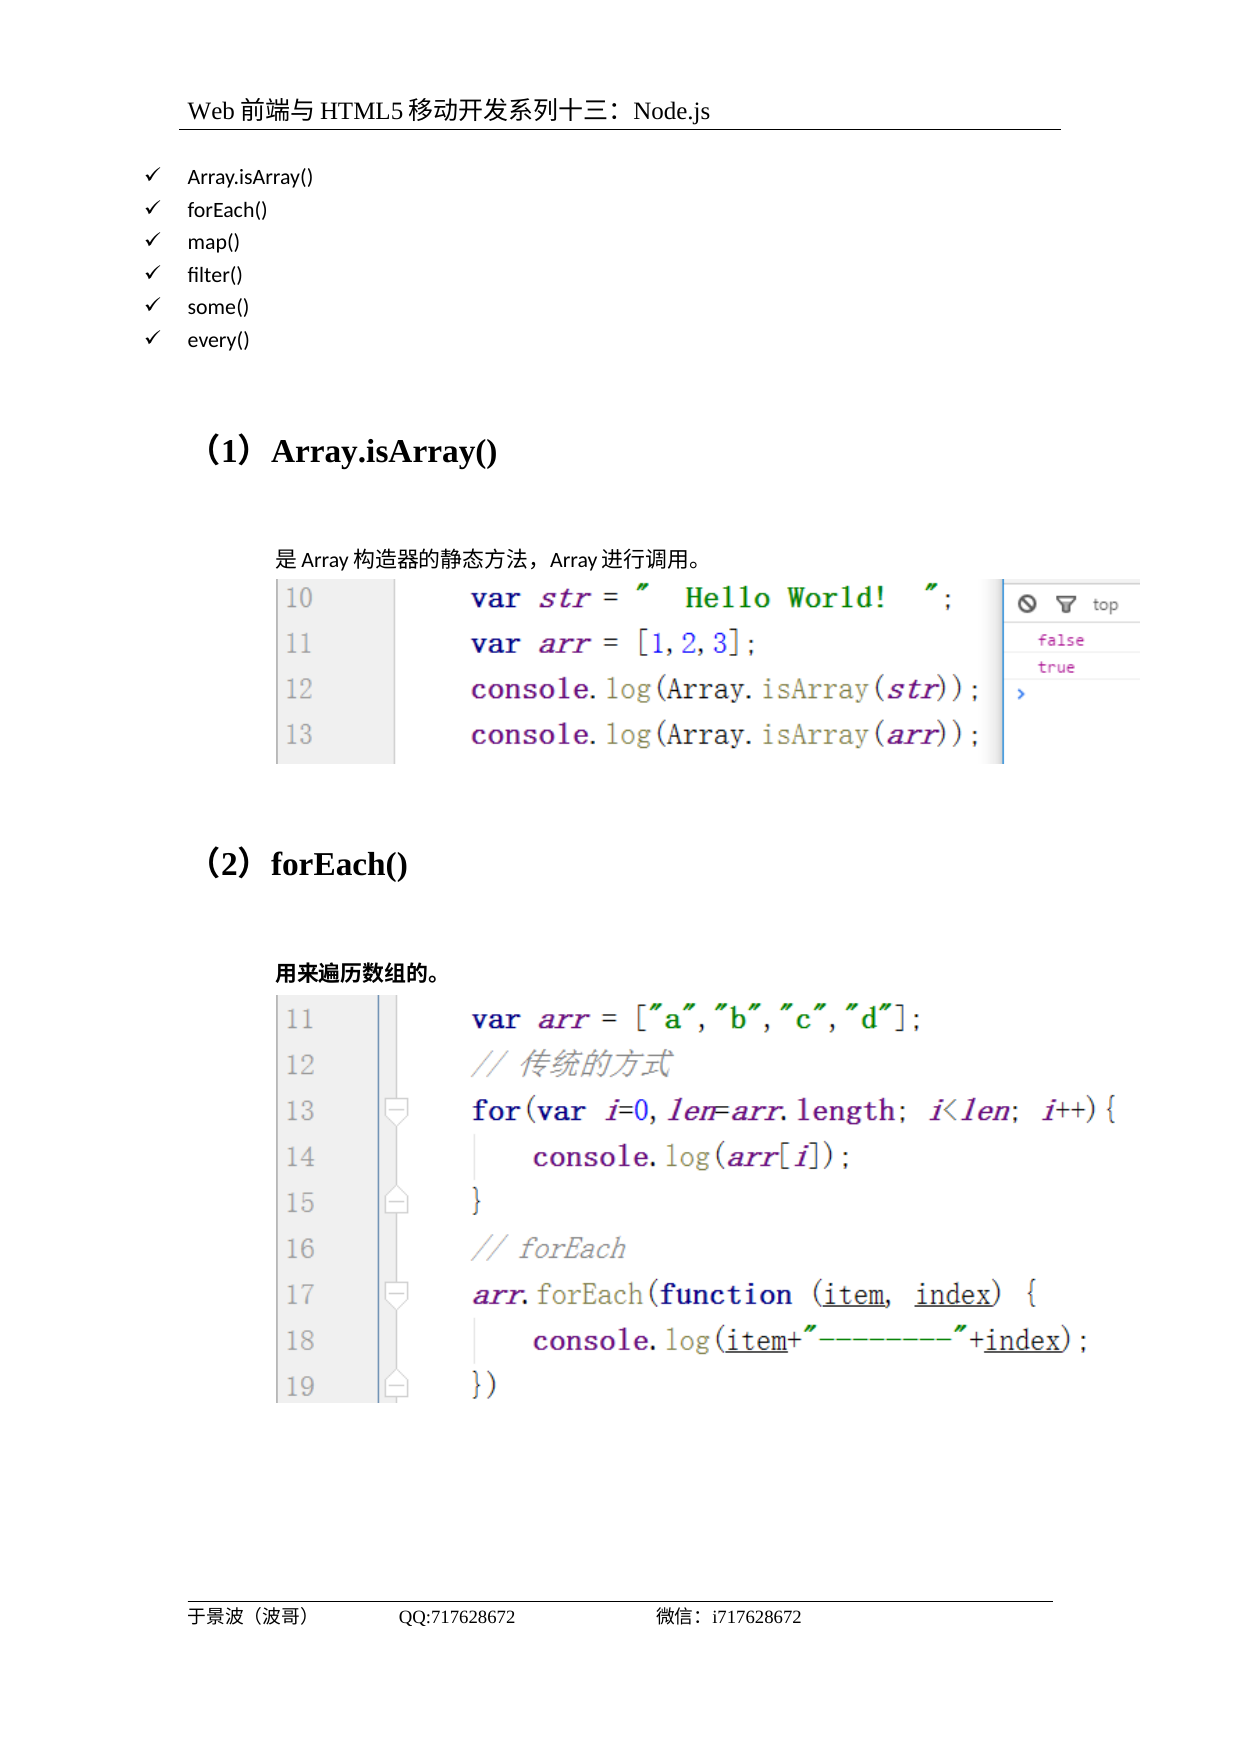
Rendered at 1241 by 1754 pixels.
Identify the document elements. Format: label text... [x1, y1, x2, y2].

subtitle （2）forEach() [187, 829, 1053, 894]
list filter() [144, 258, 1053, 290]
list forEach() [144, 193, 1053, 225]
list some() [144, 290, 1053, 323]
picture [275, 579, 1140, 764]
list 是Array构造器的静态方法，Array进行调用。 [231, 542, 1053, 574]
list every() [144, 323, 1053, 355]
picture [275, 995, 1140, 1403]
list Array.isArray() [144, 160, 1053, 193]
subtitle （1）Array.isArray() [187, 415, 1053, 480]
list 用来遍历数组的。 [231, 956, 1053, 988]
list map() [144, 225, 1053, 258]
